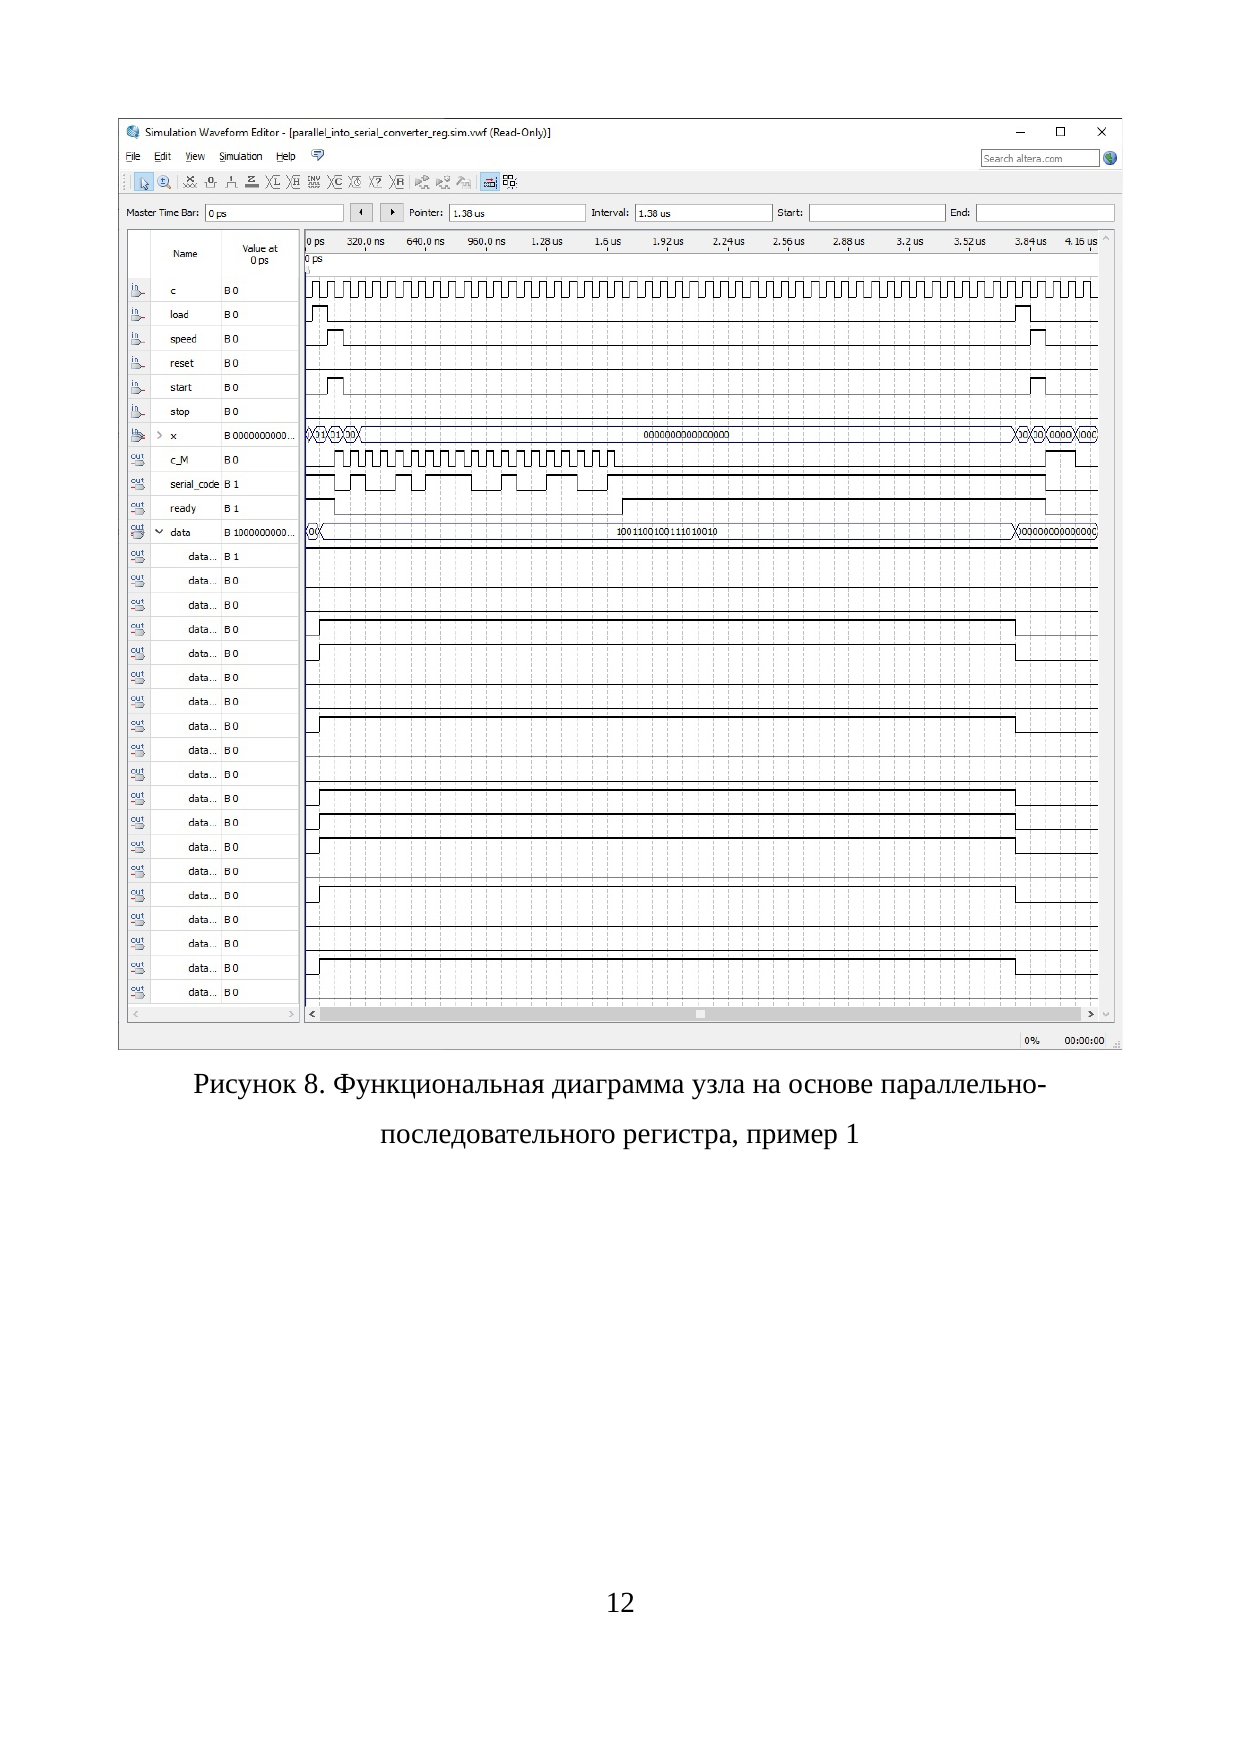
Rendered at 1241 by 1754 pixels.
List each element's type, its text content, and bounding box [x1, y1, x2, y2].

picture [118, 118, 1123, 1050]
list Рисунок 8. Функциональная диаграмма узла на основе параллельно-последовательного регистра, пример 1 [118, 1066, 1122, 1150]
